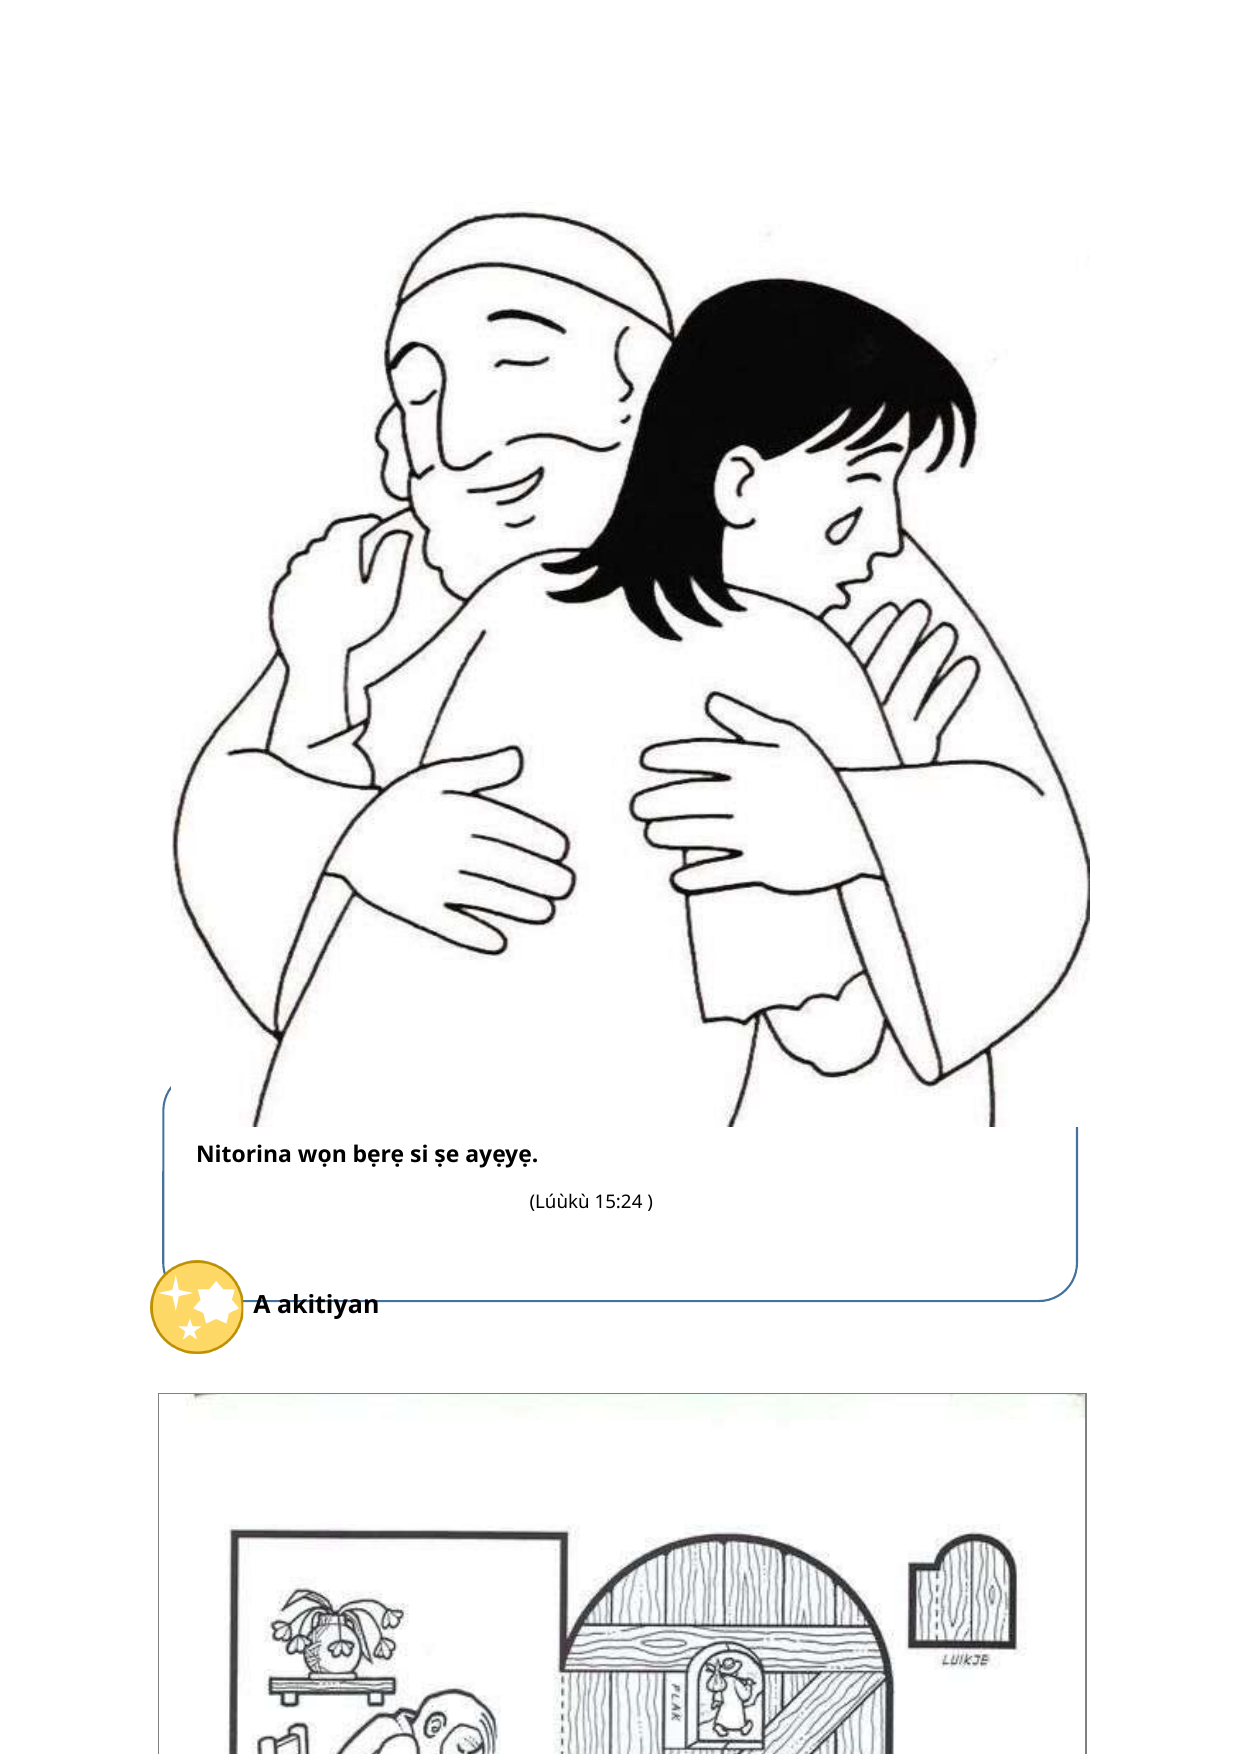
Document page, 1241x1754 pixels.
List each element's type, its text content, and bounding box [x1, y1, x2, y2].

text (Lúùkù 15:24 ) [150, 1188, 1090, 1214]
picture [159, 1394, 1085, 1754]
picture [150, 1260, 244, 1354]
text A akitiyan [244, 1287, 1090, 1321]
text Nitorina wọn bẹrẹ si ṣe ayẹyẹ. [150, 1138, 1090, 1169]
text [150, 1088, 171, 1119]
picture [171, 202, 1090, 1127]
